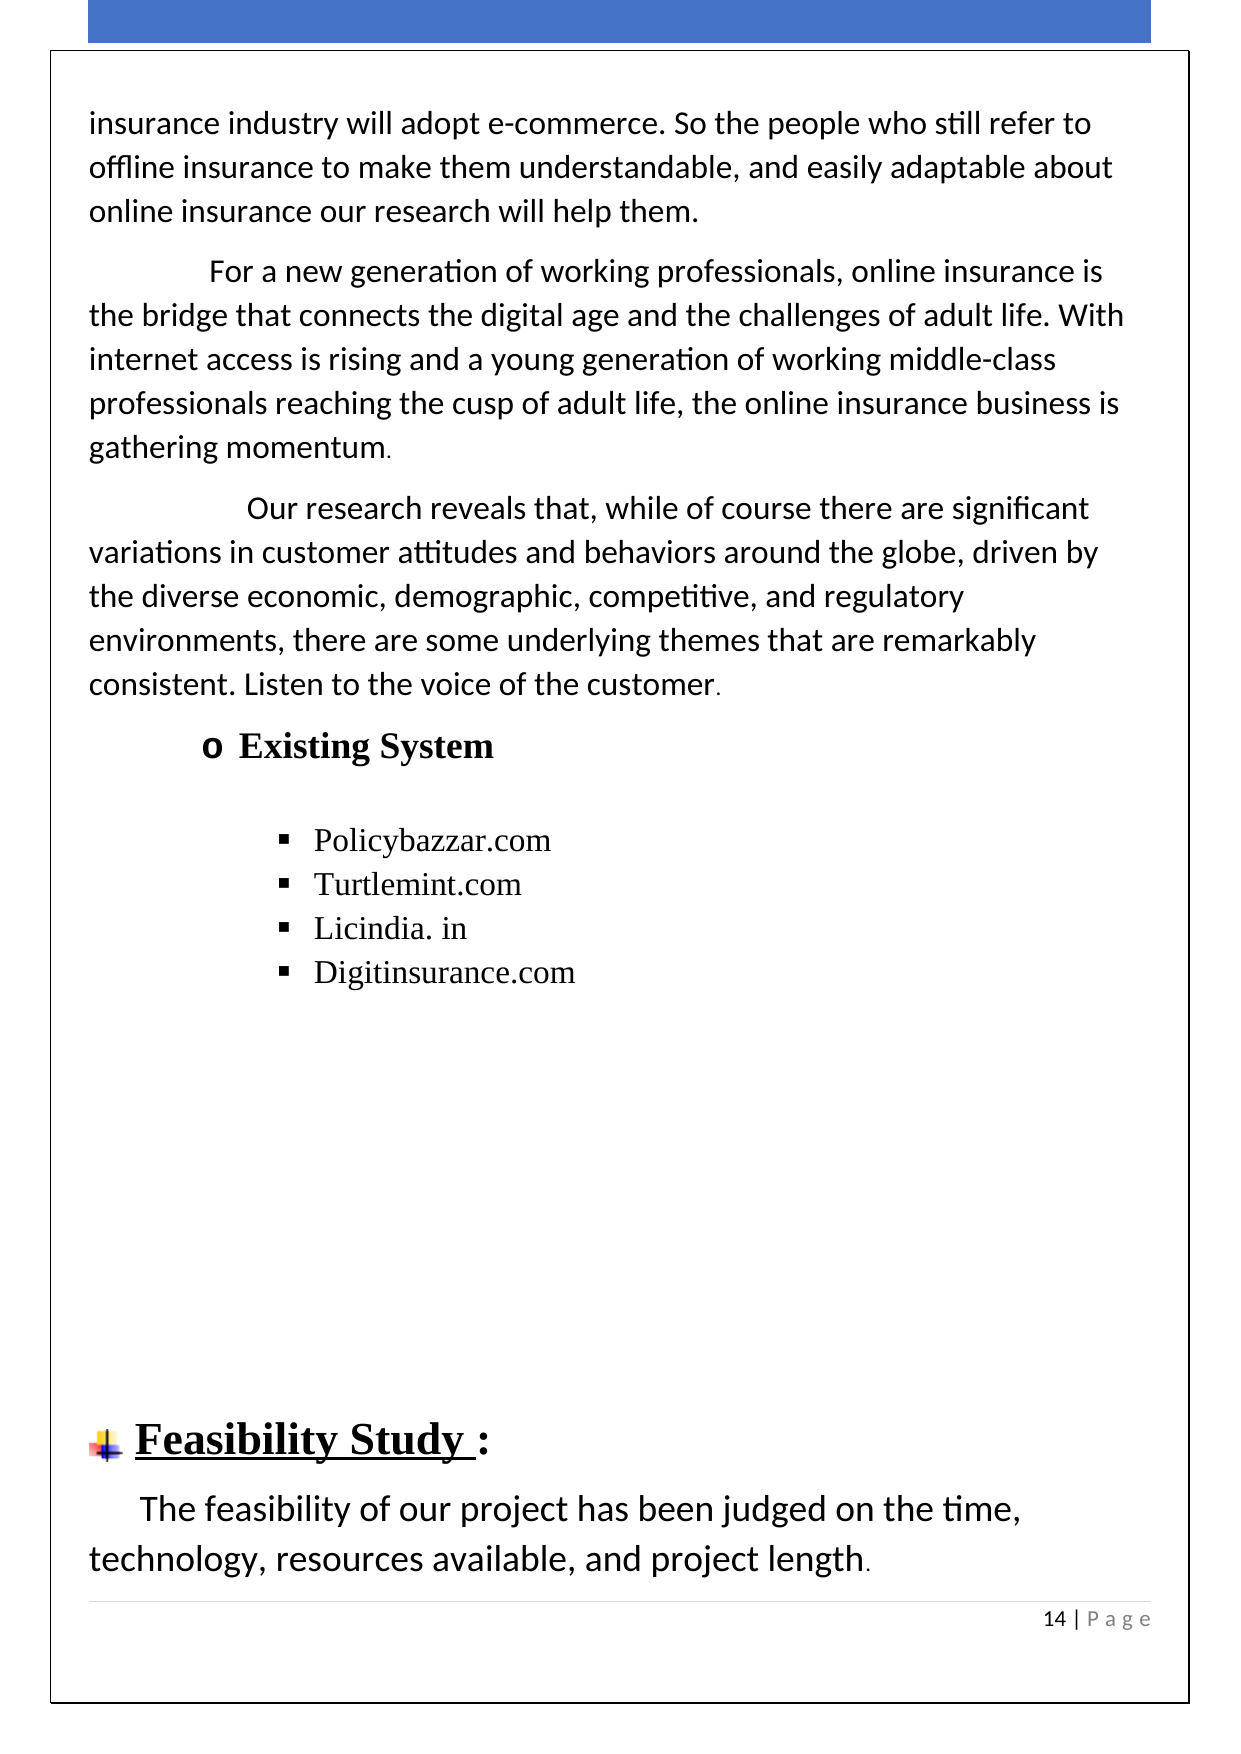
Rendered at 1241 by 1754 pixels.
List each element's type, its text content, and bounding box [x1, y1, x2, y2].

list Turtlemint.com [276, 864, 1151, 903]
text For a new generation of working professionals, online insurance is the bridge that connects the digital age and the challenges of adult life. With internet access is rising and a young generation of working middle-class professionals reaching the cusp of adult life, the online insurance business is gathering momentum. [89, 250, 1151, 467]
list Existing System [201, 723, 1151, 769]
picture [88, 1429, 123, 1462]
text The feasibility of our project has been judged on the time, technology, resources available, and project length. [89, 1485, 1151, 1581]
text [89, 102, 1151, 231]
list Digitinsurance.com [276, 953, 1151, 991]
text Feasibility Study : [89, 1412, 1151, 1464]
list Licindia. in [276, 909, 1151, 947]
text Our research reveals that, while of course there are significant variations in customer attitudes and behaviors around the globe, driven by the diverse economic, demographic, competitive, and regulatory environments, there are some underlying themes that are remarkably consistent. Listen to the voice of the customer. [89, 487, 1151, 703]
list Policybazzar.com [276, 821, 1151, 859]
